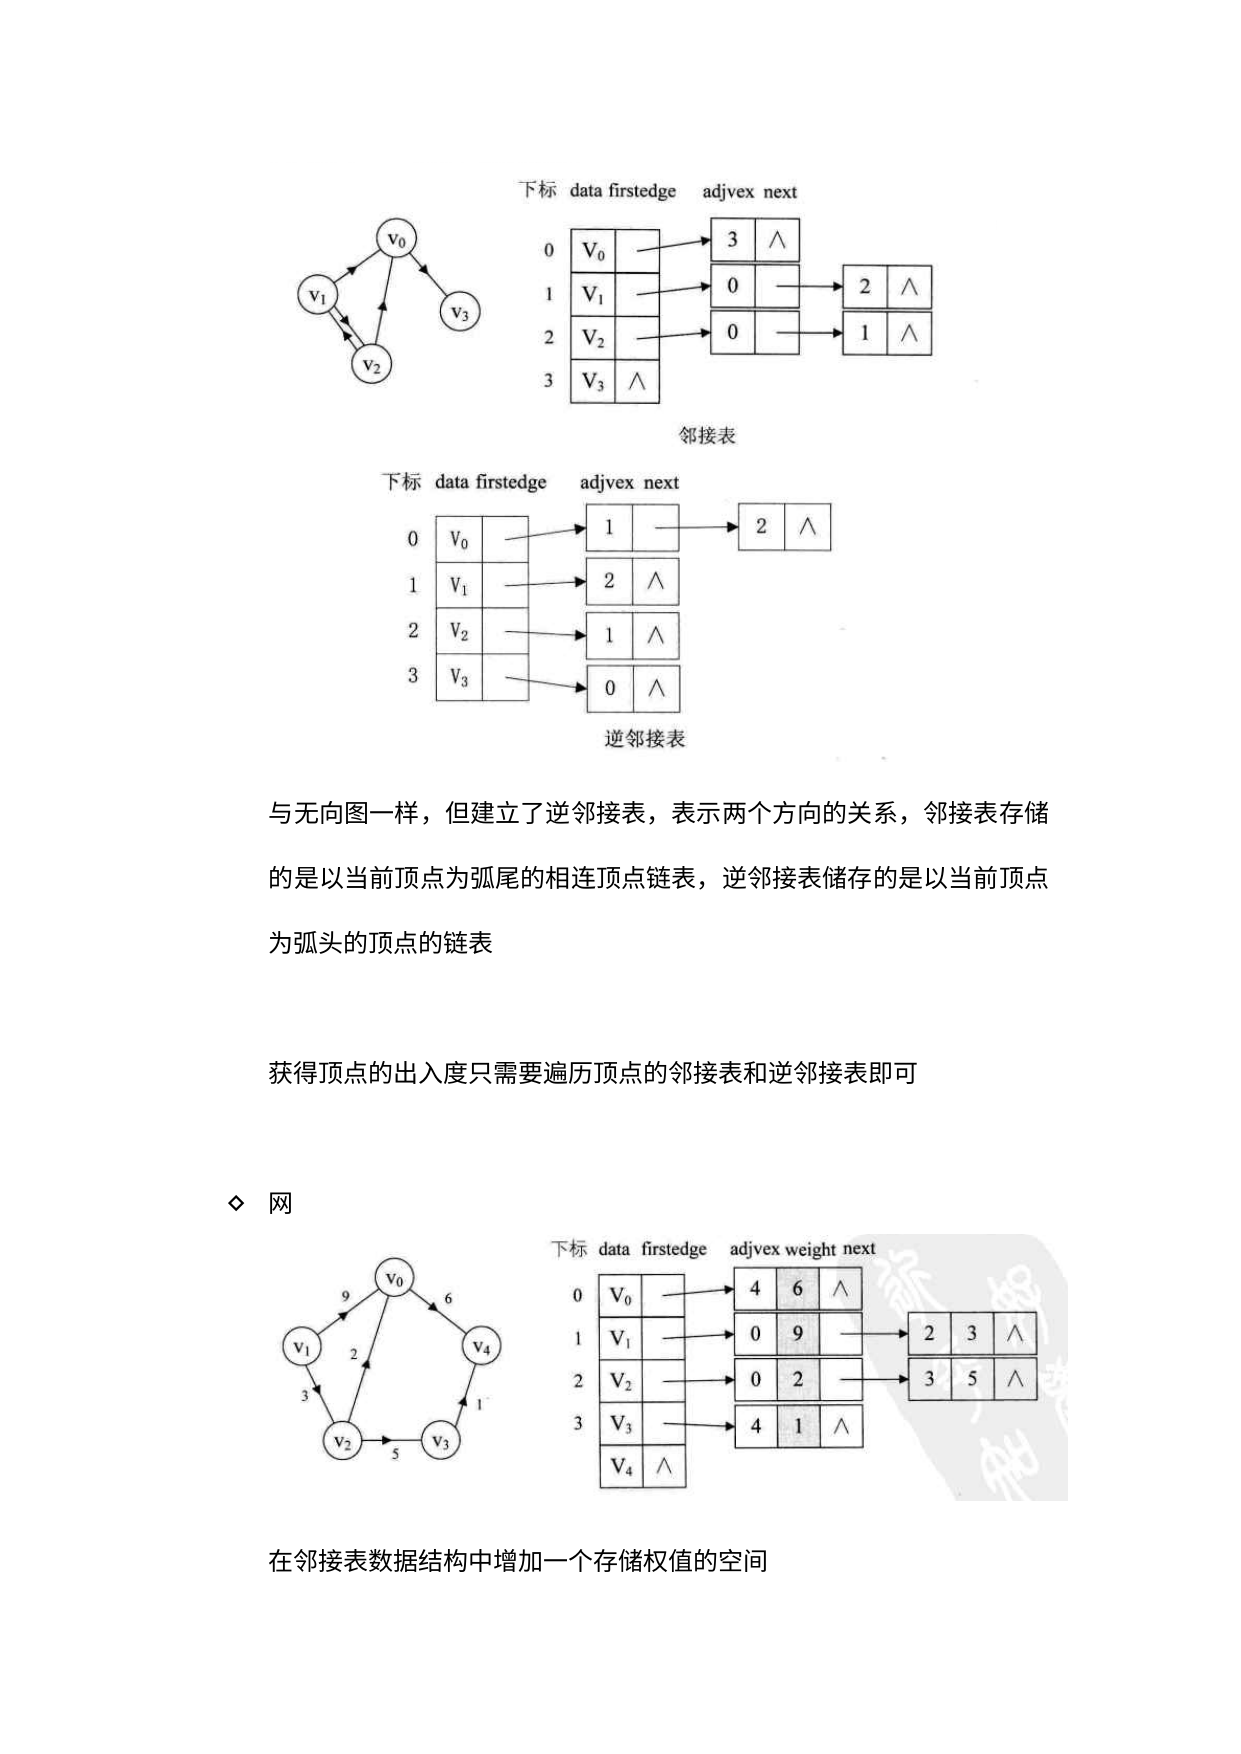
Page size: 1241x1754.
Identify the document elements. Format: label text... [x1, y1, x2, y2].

list 在邻接表数据结构中增加一个存储权值的空间 [269, 1527, 1053, 1592]
list 网 [225, 1169, 1053, 1234]
list 与无向图一样，但建立了逆邻接表，表示两个方向的关系，邻接表存储的是以当前顶点为弧尾的相连顶点链表，逆邻接表储存的是以当前顶点为弧头的顶点的链表 [269, 779, 1053, 974]
list 获得顶点的出入度只需要遍历顶点的邻接表和逆邻接表即可 [269, 1039, 1053, 1104]
